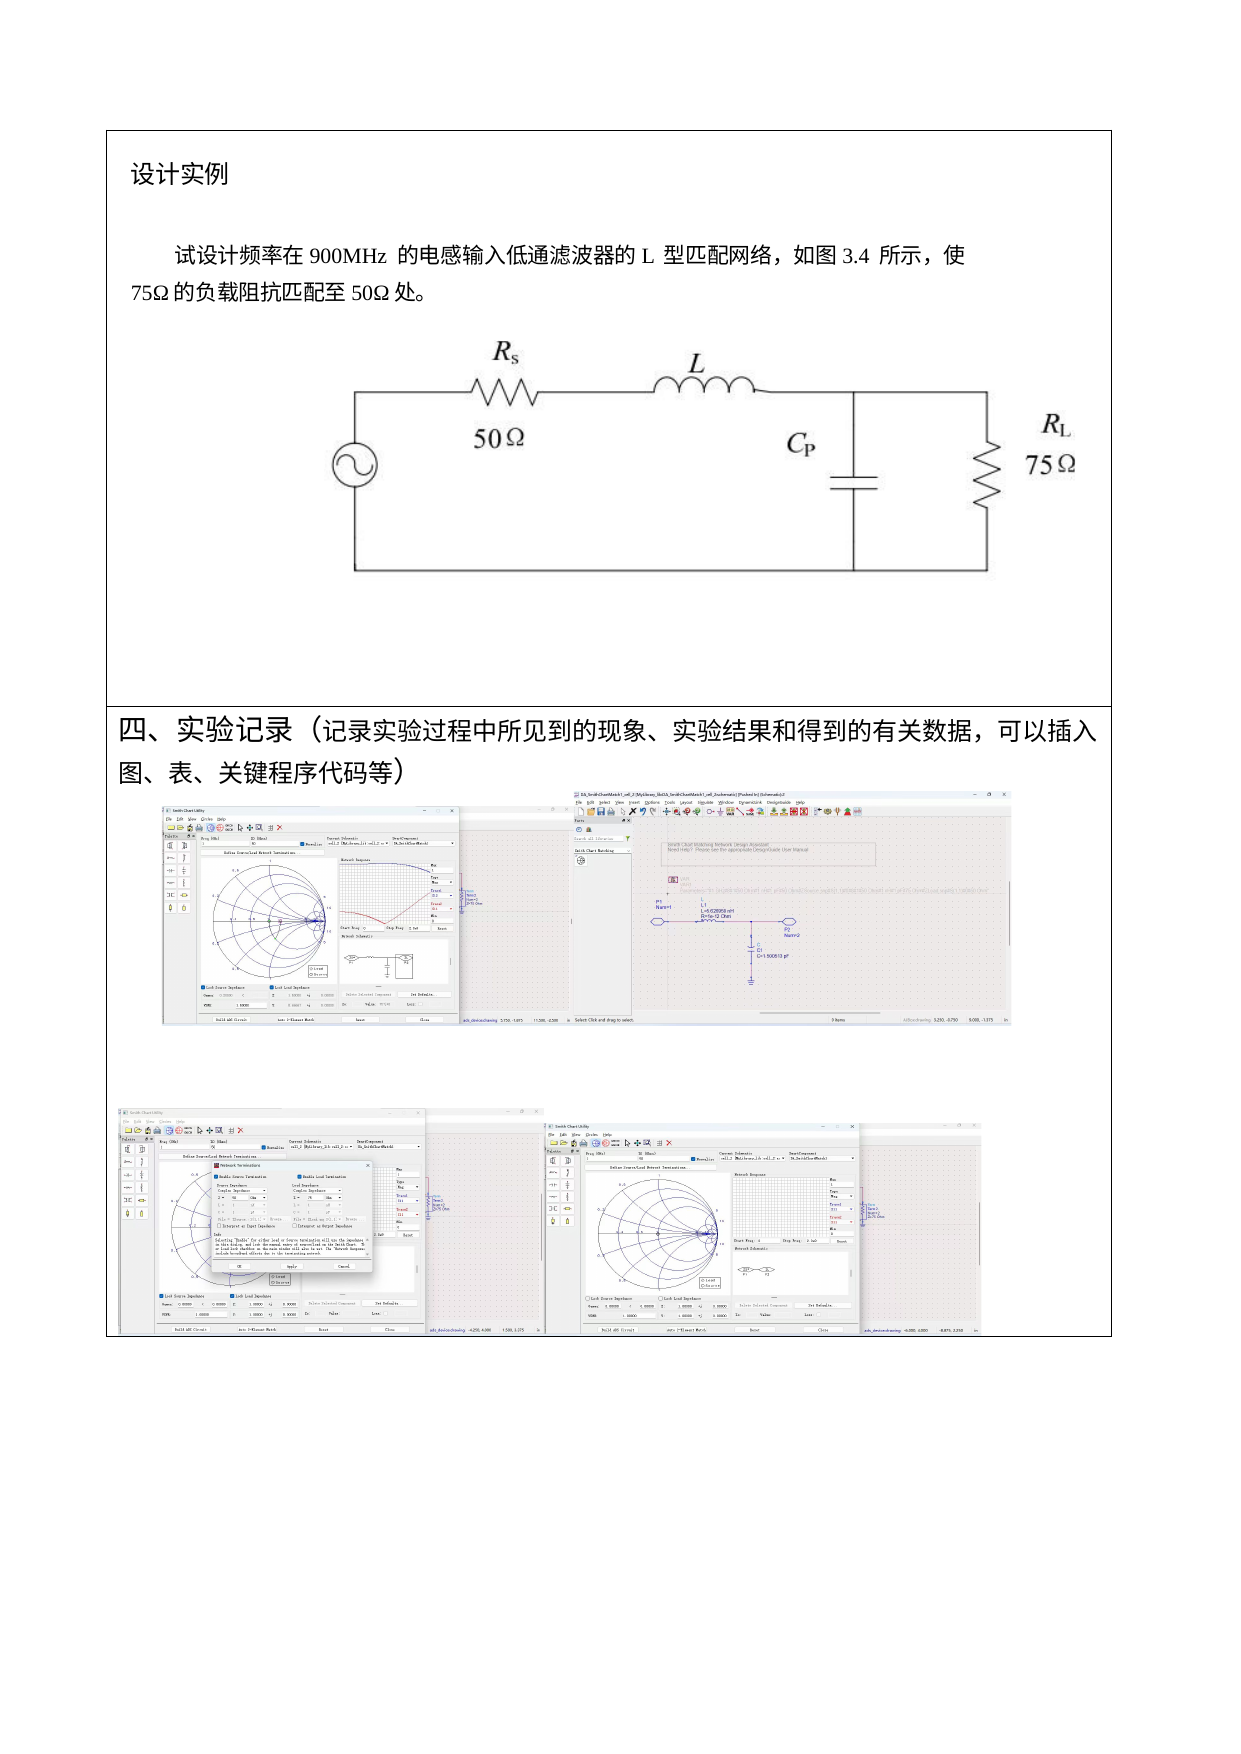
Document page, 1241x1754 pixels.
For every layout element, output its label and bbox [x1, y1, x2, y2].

picture [118, 1108, 982, 1336]
picture [161, 791, 1012, 1026]
picture [324, 340, 1076, 581]
table_cell [107, 131, 1111, 706]
table_cell [107, 707, 1111, 1336]
